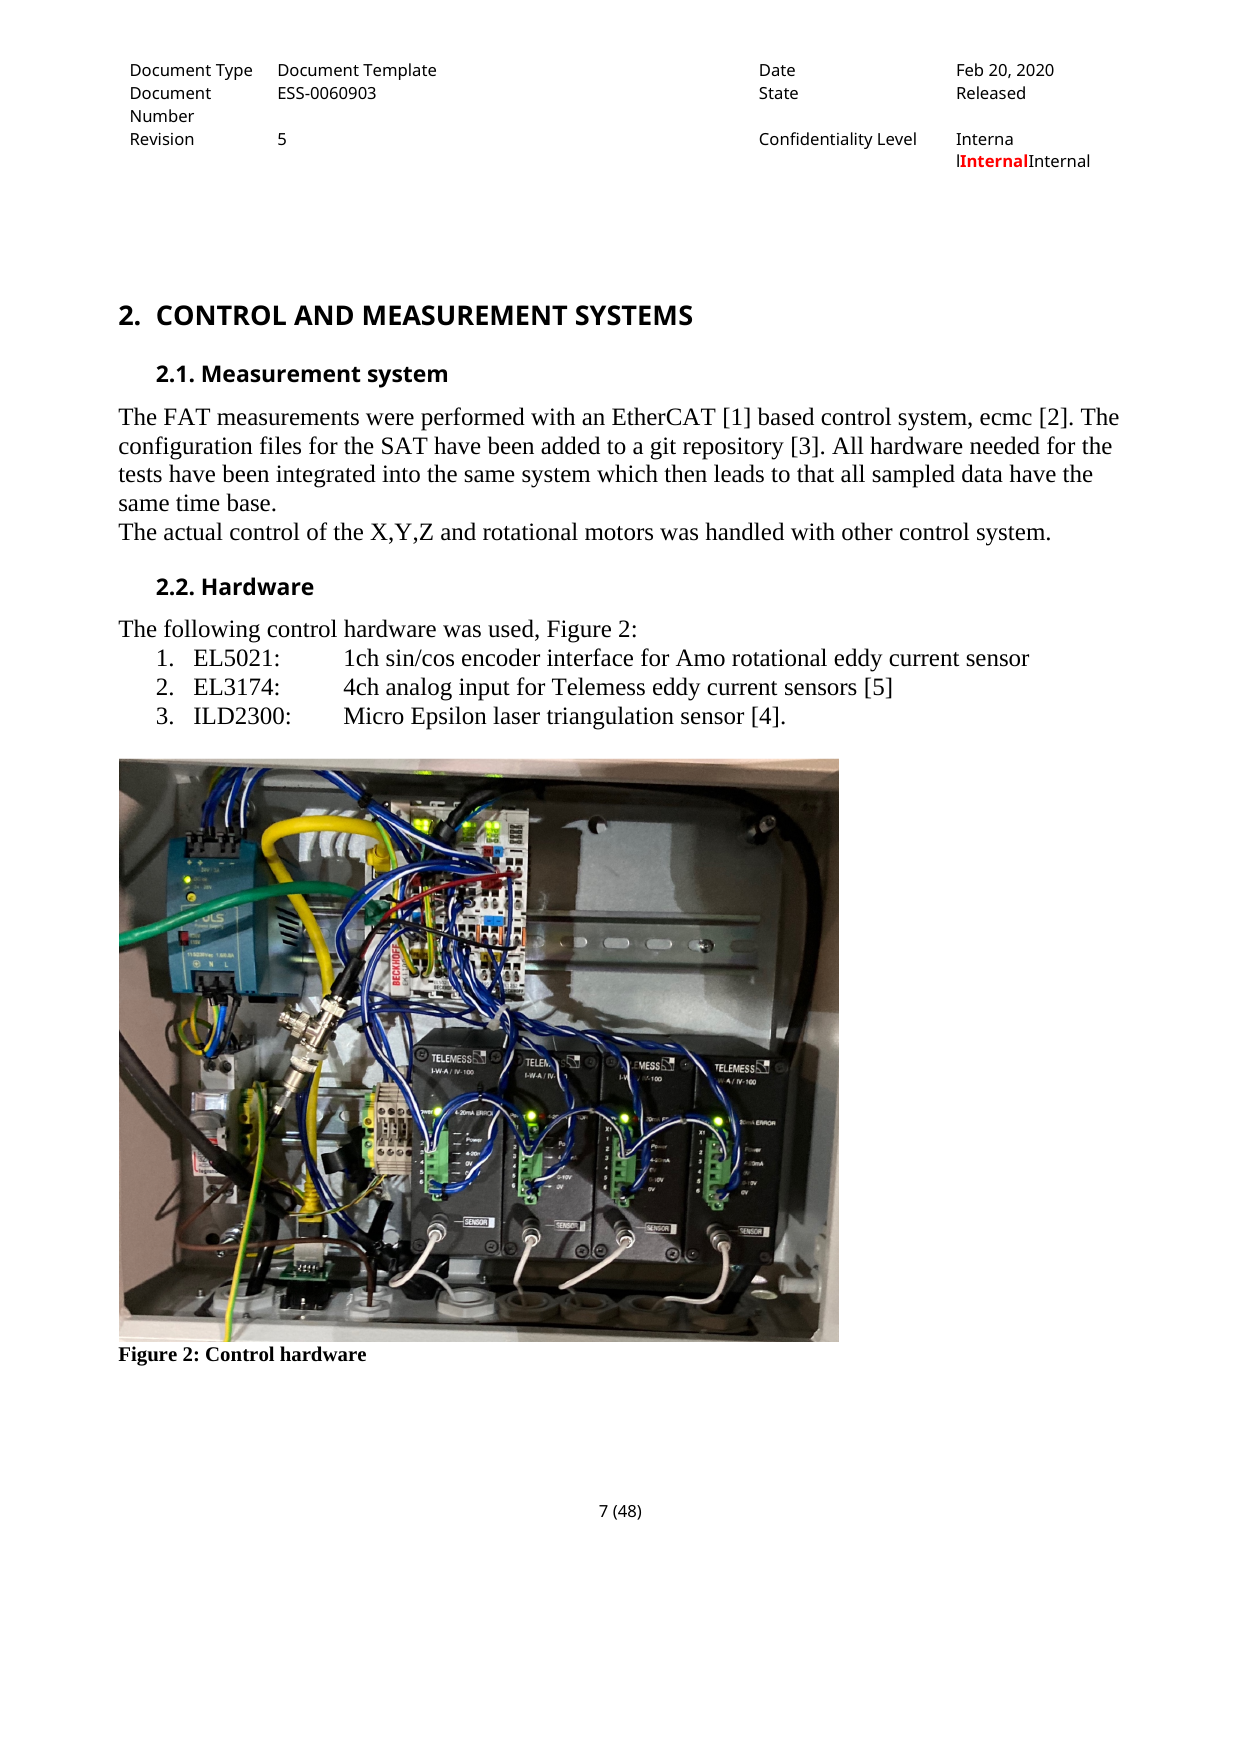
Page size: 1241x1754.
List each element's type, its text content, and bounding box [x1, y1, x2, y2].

text The following control hardware was used, Figure 2: [118, 614, 1122, 643]
list EL3174: 4ch analog input for Telemess eddy current sensors [5] [156, 672, 1122, 701]
list ILD2300: Micro Epsilon laser triangulation sensor [4]. [156, 701, 1122, 729]
picture [119, 759, 839, 1342]
text The actual control of the X,Y,Z and rotational motors was handled with other control system. [118, 517, 1122, 546]
subtitle Control and Measurement SYSTEMs [118, 296, 1122, 333]
text Figure 2: Control hardware [118, 1342, 1122, 1366]
subtitle Measurement system [156, 358, 1122, 389]
subtitle Hardware [156, 571, 1122, 602]
list EL5021: 1ch sin/cos encoder interface for Amo rotational eddy current sensor [156, 643, 1122, 672]
text The FAT measurements were performed with an EtherCAT [1] based control system, ecmc [2]. The configuration files for the SAT have been added to a git repository [3]. All hardware needed for the tests have been integrated into the same system which then leads to that all sampled data have the same time base. [118, 402, 1122, 517]
